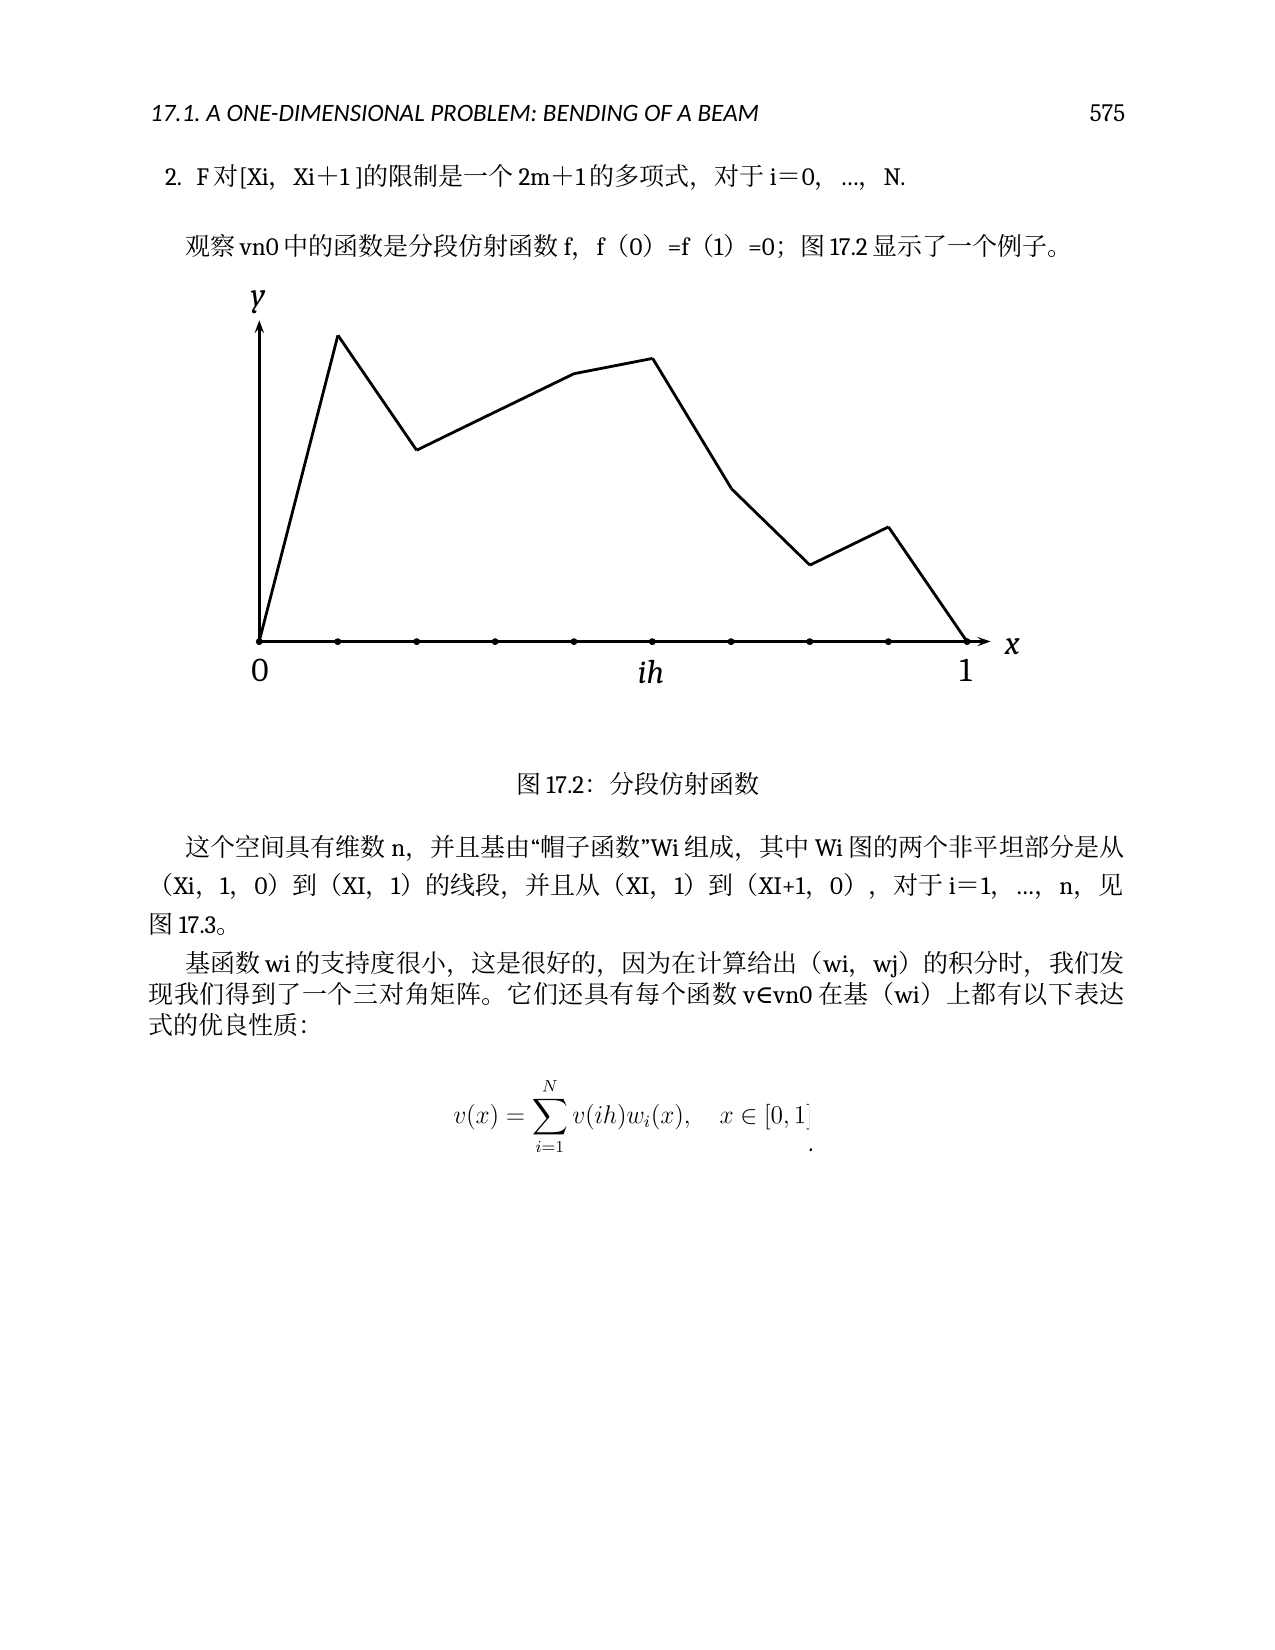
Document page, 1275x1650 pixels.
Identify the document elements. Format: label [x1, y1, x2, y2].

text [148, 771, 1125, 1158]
picture [453, 1079, 810, 1152]
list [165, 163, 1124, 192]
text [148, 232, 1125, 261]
